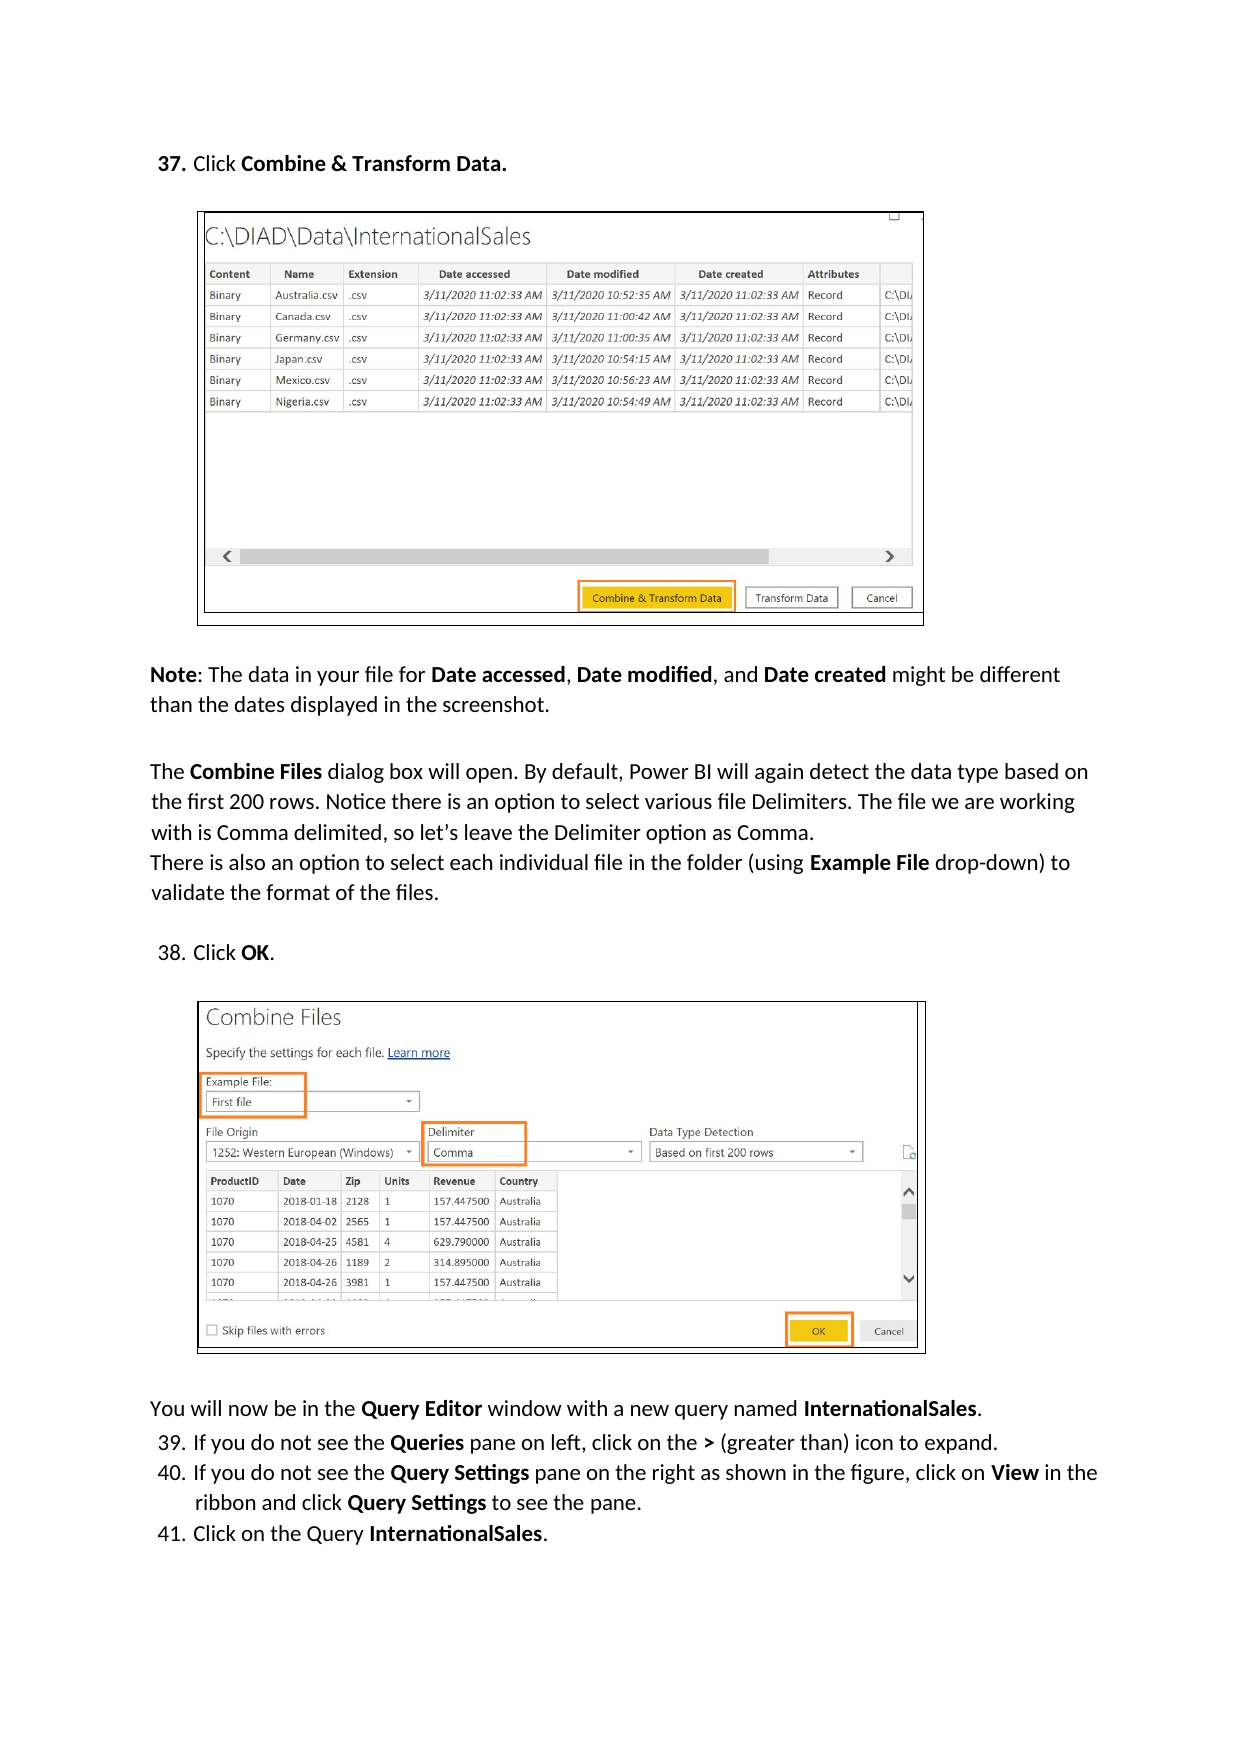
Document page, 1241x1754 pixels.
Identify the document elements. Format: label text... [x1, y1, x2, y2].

subtitle Click Combine & Transform Data. [157, 149, 1240, 177]
picture [205, 213, 923, 612]
text There is also an option to select each individual file in the folder (using Example File drop-down) to validate the format of the files. [150, 848, 1072, 906]
text Note: The data in your file for Date accessed, Date modified, and Date created might be different than the dates displayed in the screenshot. [150, 660, 1063, 718]
text The Combine Files dialog box will open. By default, Power BI will again detect the data type based on the first 200 rows. Notice there is an option to select various file Delimiters. The file we are working with is Comma delimited, so let’s leave the Delimiter option as Comma. [150, 757, 1092, 846]
list If you do not see the Query Settings pane on the right as shown in the figure, click on View in the ribbon and click Query Settings to see the pane. [157, 1458, 1099, 1516]
text You will now be in the Query Editor window with a new query named InternationalSales. [150, 1394, 1240, 1422]
list If you do not see the Queries pane on left, click on the > (greater than) icon to expand. [157, 1428, 1240, 1456]
list Click OK. [157, 938, 1240, 966]
picture [199, 1002, 917, 1347]
list Click on the Query InternationalSales. [157, 1519, 1240, 1547]
